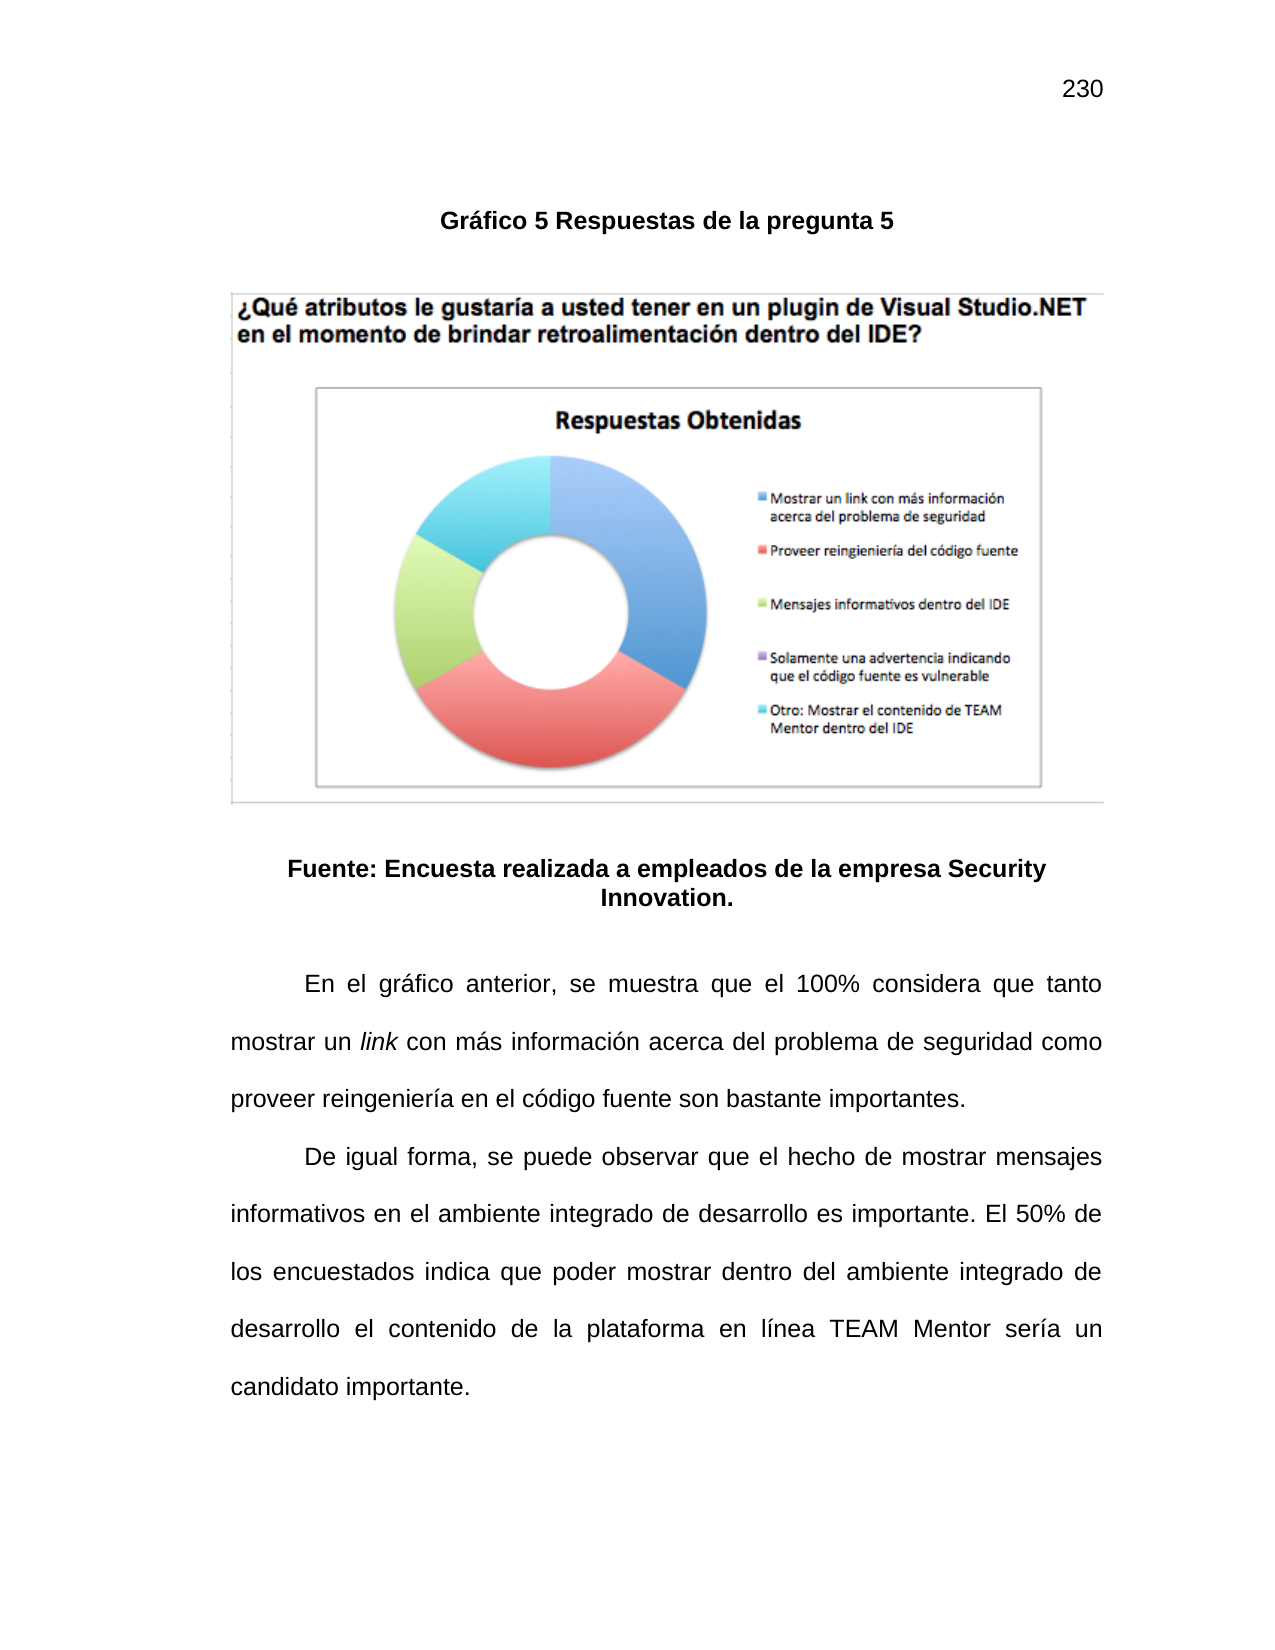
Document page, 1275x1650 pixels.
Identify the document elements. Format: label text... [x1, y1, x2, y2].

text En el gráfico anterior, se muestra que el 100% considera que tanto mostrar un link con más información acerca del problema de seguridad como proveer reingeniería en el código fuente son bastante importantes. [230, 969, 1104, 1113]
text Gráfico 5 Respuestas de la pregunta 5 [230, 206, 1104, 235]
subtitle Fuente: Encuesta realizada a empleados de la empresa Security Innovation. [230, 854, 1104, 912]
text De igual forma, se puede observar que el hecho de mostrar mensajes informativos en el ambiente integrado de desarrollo es importante. El 50% de los encuestados indica que poder mostrar dentro del ambiente integrado de desarrollo el contenido de la plataforma en línea TEAM Mentor sería un candidato importante. [230, 1142, 1104, 1401]
picture [230, 292, 1104, 805]
